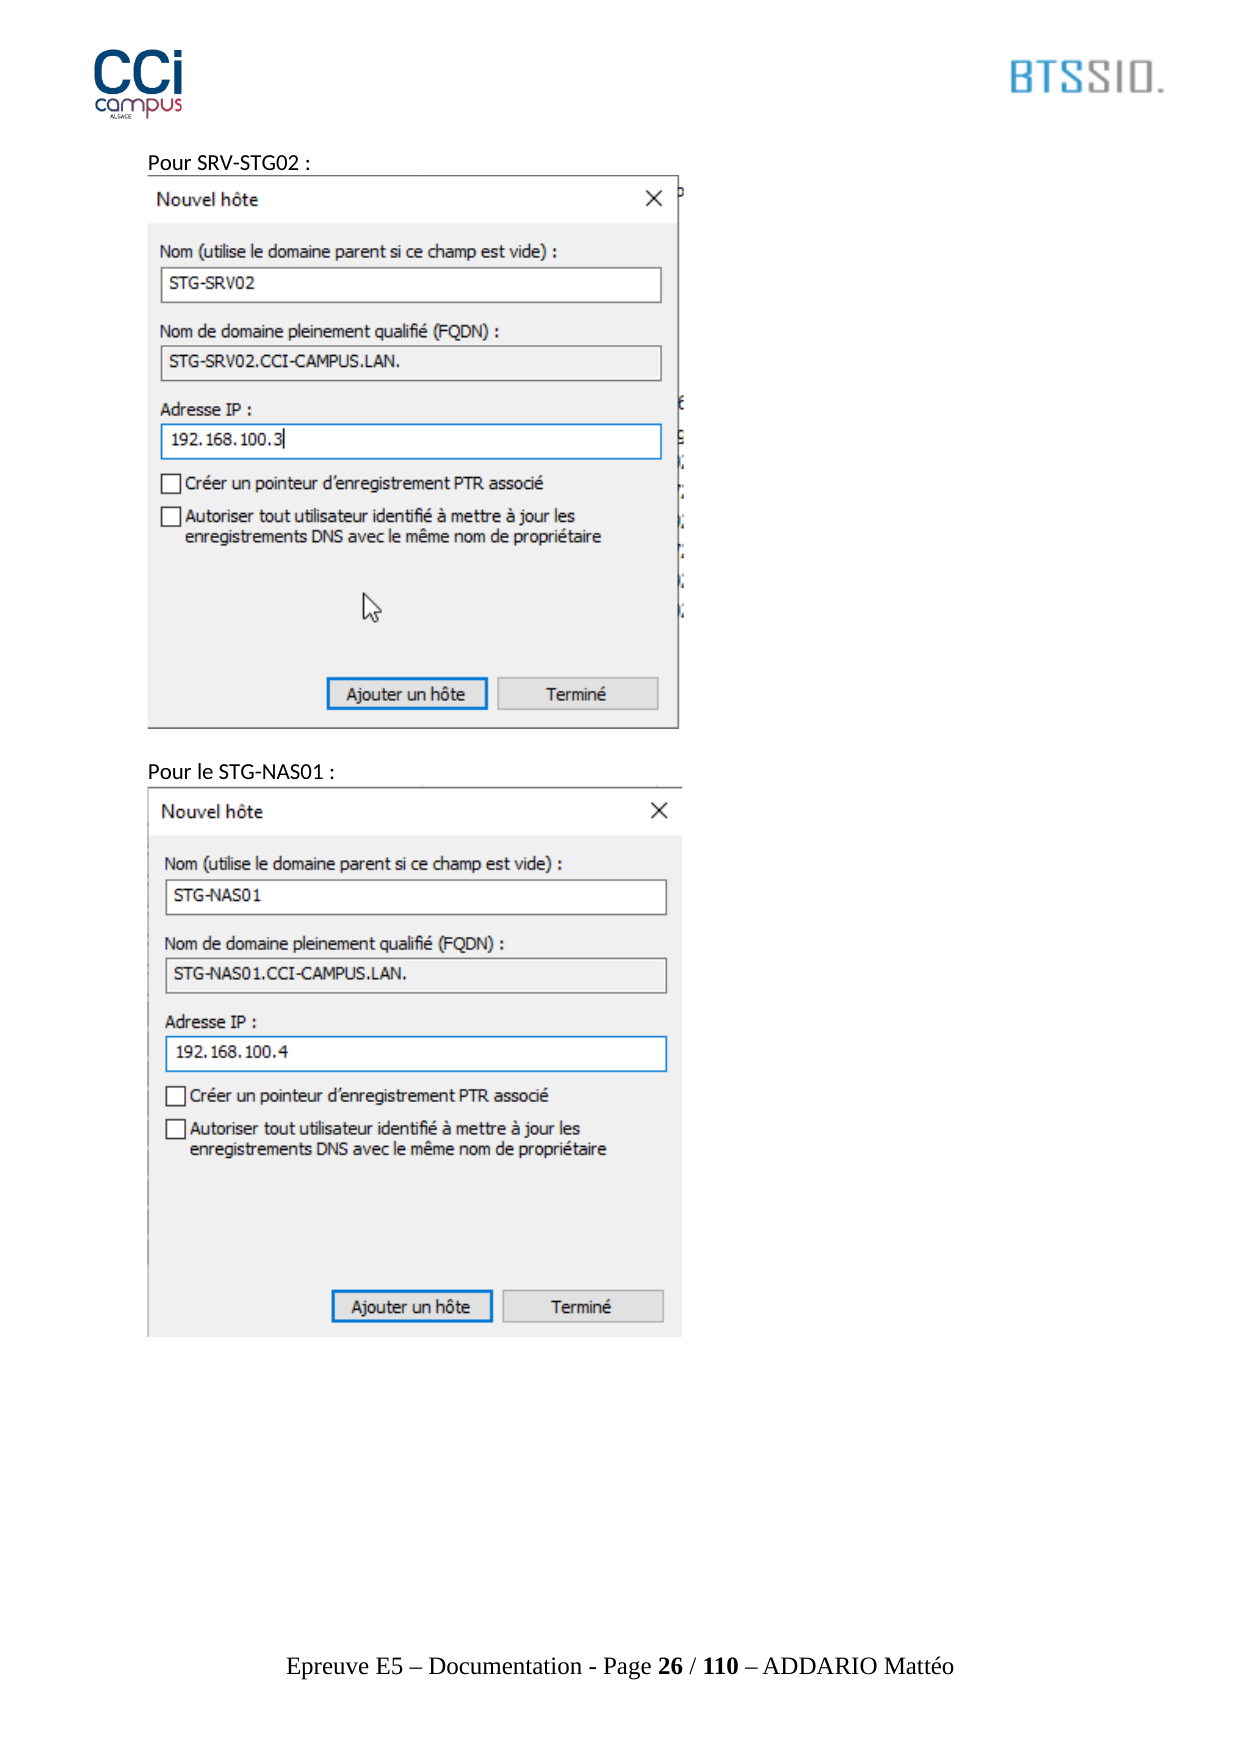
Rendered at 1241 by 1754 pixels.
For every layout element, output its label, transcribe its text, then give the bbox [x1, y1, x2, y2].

picture [81, 45, 195, 123]
text Pour SRV-STG02 : [148, 148, 1092, 176]
picture [147, 785, 683, 1337]
text Pour le STG-NAS01 : [148, 757, 1092, 785]
picture [1004, 46, 1169, 104]
picture [147, 175, 684, 729]
